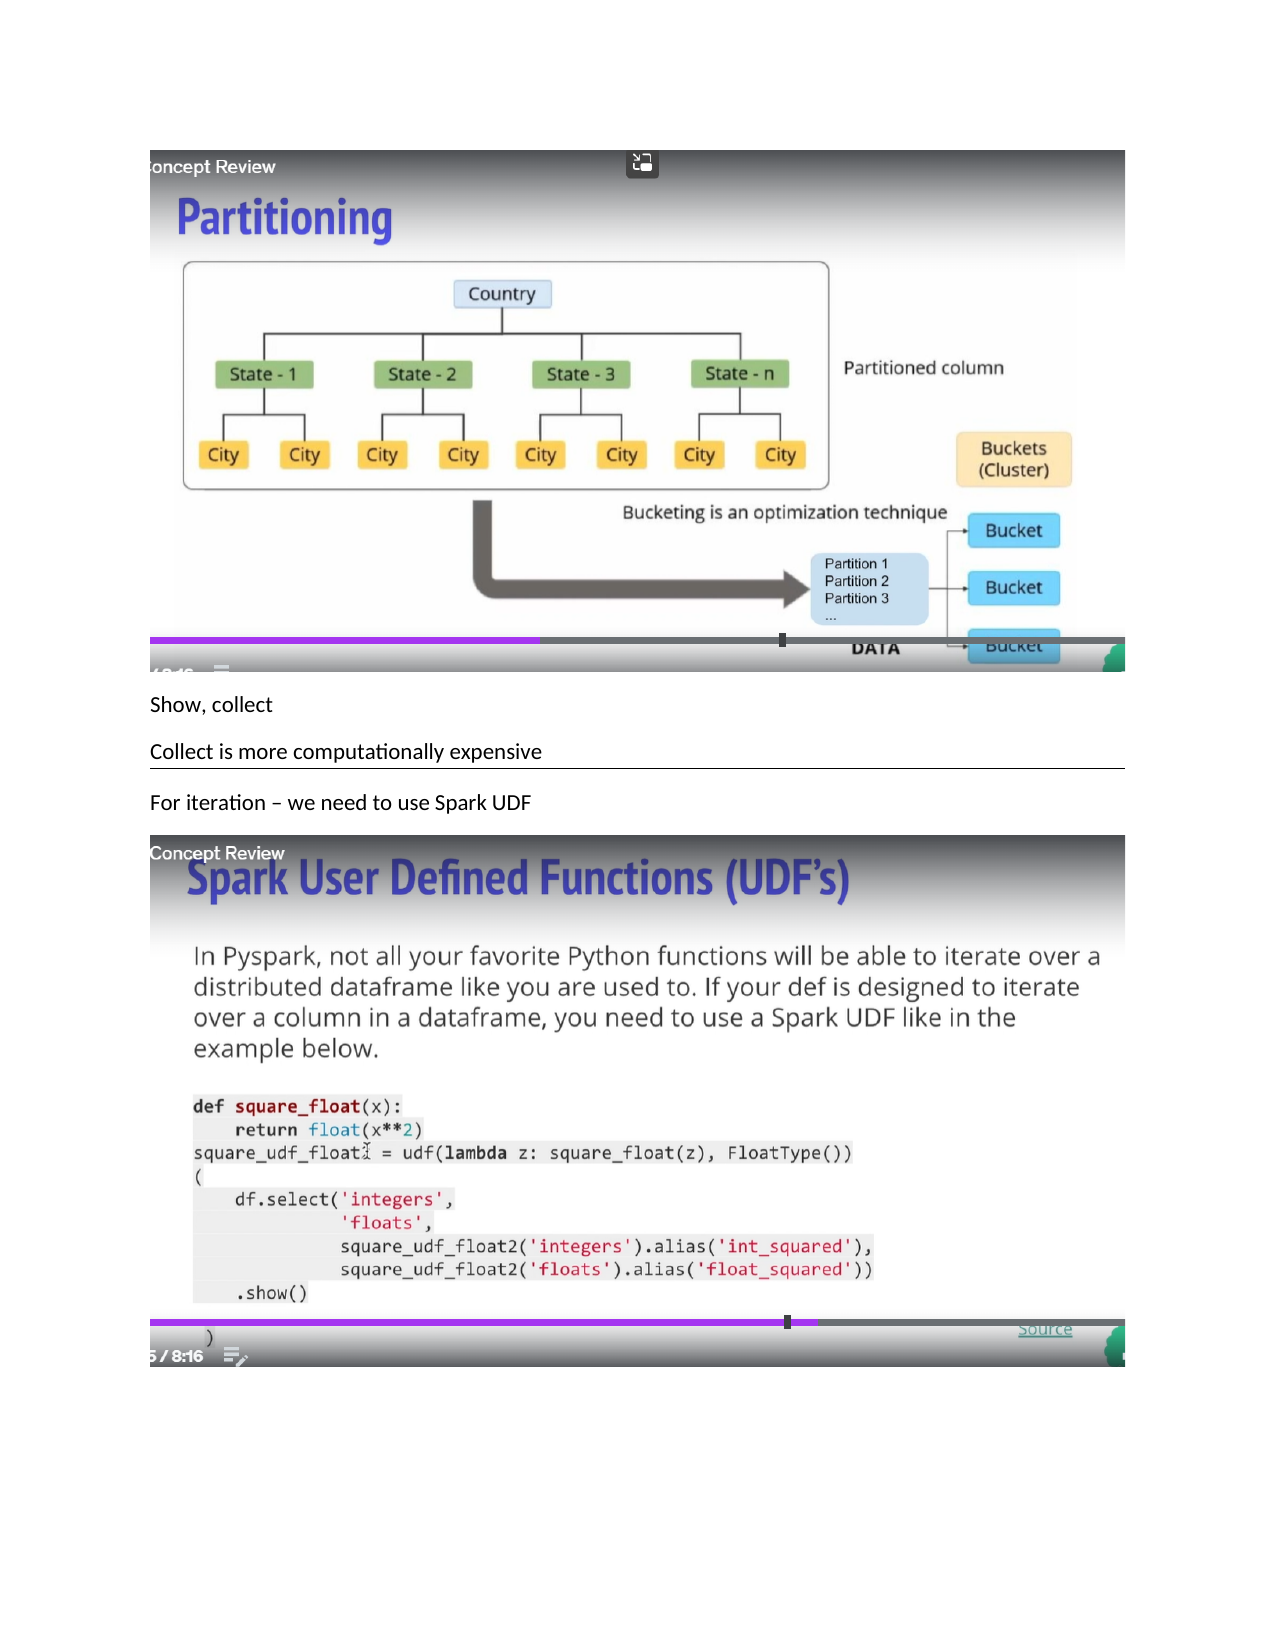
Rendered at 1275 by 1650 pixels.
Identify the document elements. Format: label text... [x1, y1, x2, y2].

picture [150, 835, 1125, 1367]
text Show, collect [150, 691, 1125, 719]
text For iteration – we need to use Spark UDF [150, 788, 1125, 816]
text Collect is more computationally expensive [150, 737, 1125, 768]
picture [150, 150, 1125, 672]
